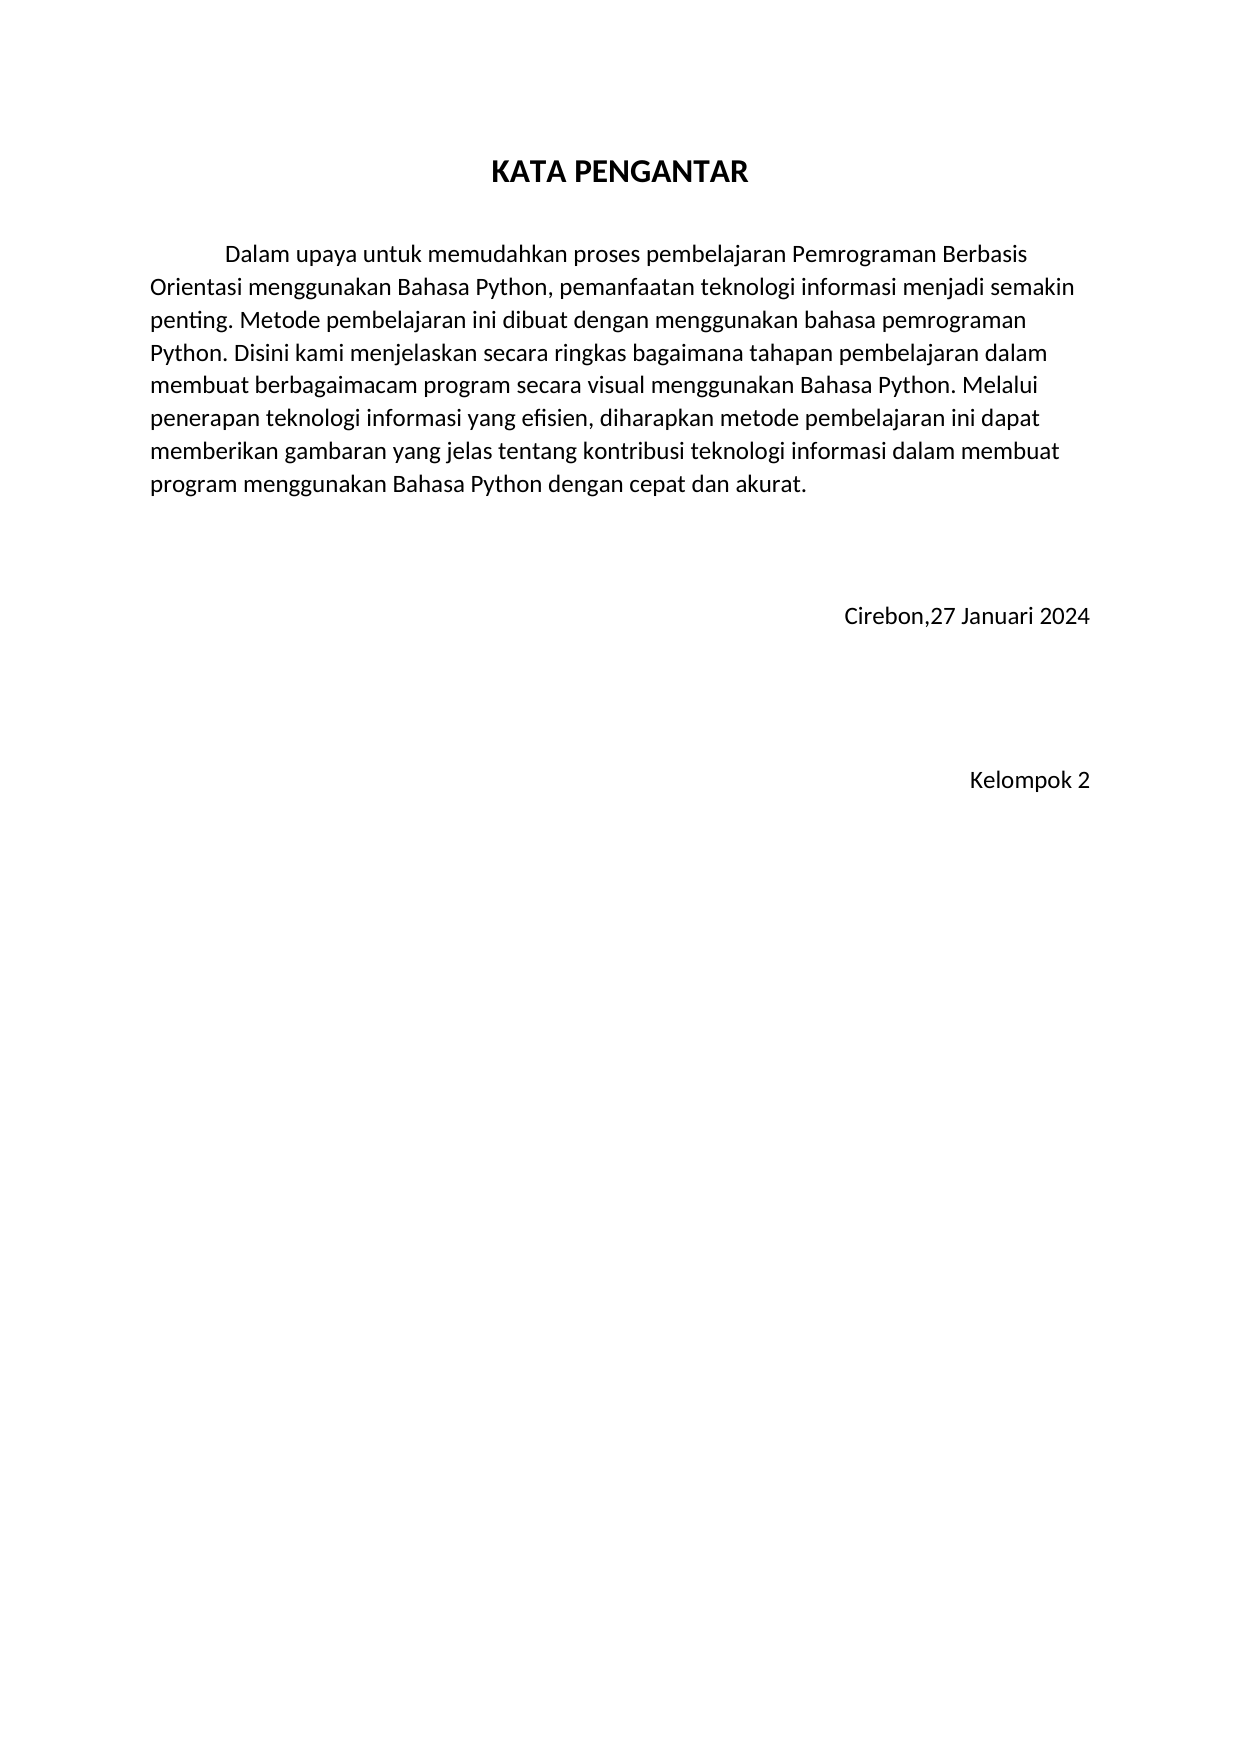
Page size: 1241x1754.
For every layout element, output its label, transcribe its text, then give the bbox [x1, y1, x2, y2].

text Kelompok 2 [150, 764, 1090, 795]
text Dalam upaya untuk memudahkan proses pembelajaran Pemrograman Berbasis Orientasi menggunakan Bahasa Python, pemanfaatan teknologi informasi menjadi semakin penting. Metode pembelajaran ini dibuat dengan menggunakan bahasa pemrograman Python. Disini kami menjelaskan secara ringkas bagaimana tahapan pembelajaran dalam membuat berbagaimacam program secara visual menggunakan Bahasa Python. Melalui penerapan teknologi informasi yang efisien, diharapkan metode pembelajaran ini dapat memberikan gambaran yang jelas tentang kontribusi teknologi informasi dalam membuat program menggunakan Bahasa Python dengan cepat dan akurat. [150, 238, 1090, 499]
text KATA PENGANTAR [150, 150, 1090, 191]
text Cirebon,27 Januari 2024 [150, 600, 1090, 631]
